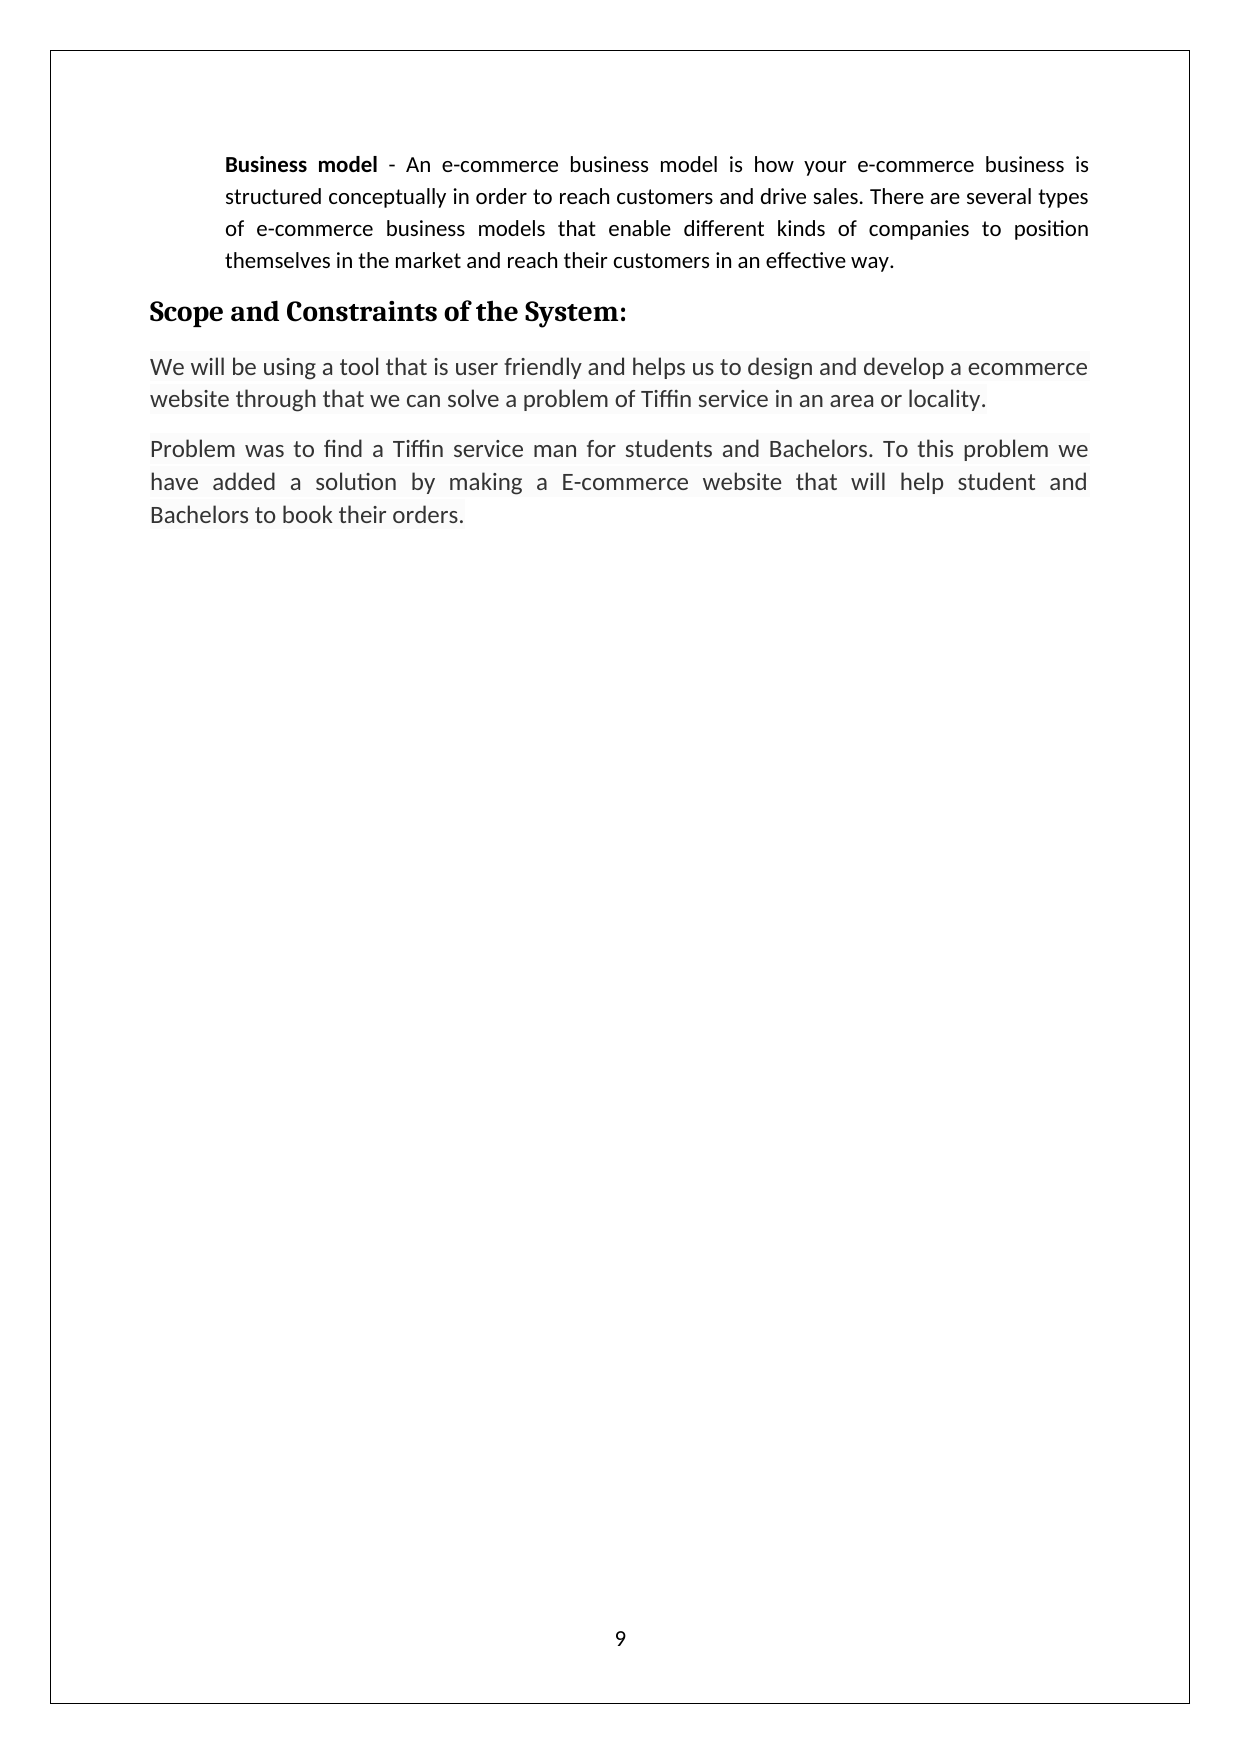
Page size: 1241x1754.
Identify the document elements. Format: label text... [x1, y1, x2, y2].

text Scope and Constraints of the System: [150, 295, 1090, 329]
text We will be using a tool that is user friendly and helps us to design and develop a ecommerce website through that we can solve a problem of Tiffin service in an area or locality. [150, 381, 1090, 414]
list Business model - An e-commerce business model is how your e-commerce business is structured conceptually in order to reach customers and drive sales. There are several types of e-commerce business models that enable different kinds of companies to position themselves in the market and reach their customers in an effective way. [225, 150, 1090, 274]
text Problem was to find a Tiffin service man for students and Bachelors. To this problem we have added a solution by making a E-commerce website that will help student and Bachelors to book their orders. [150, 497, 1090, 529]
